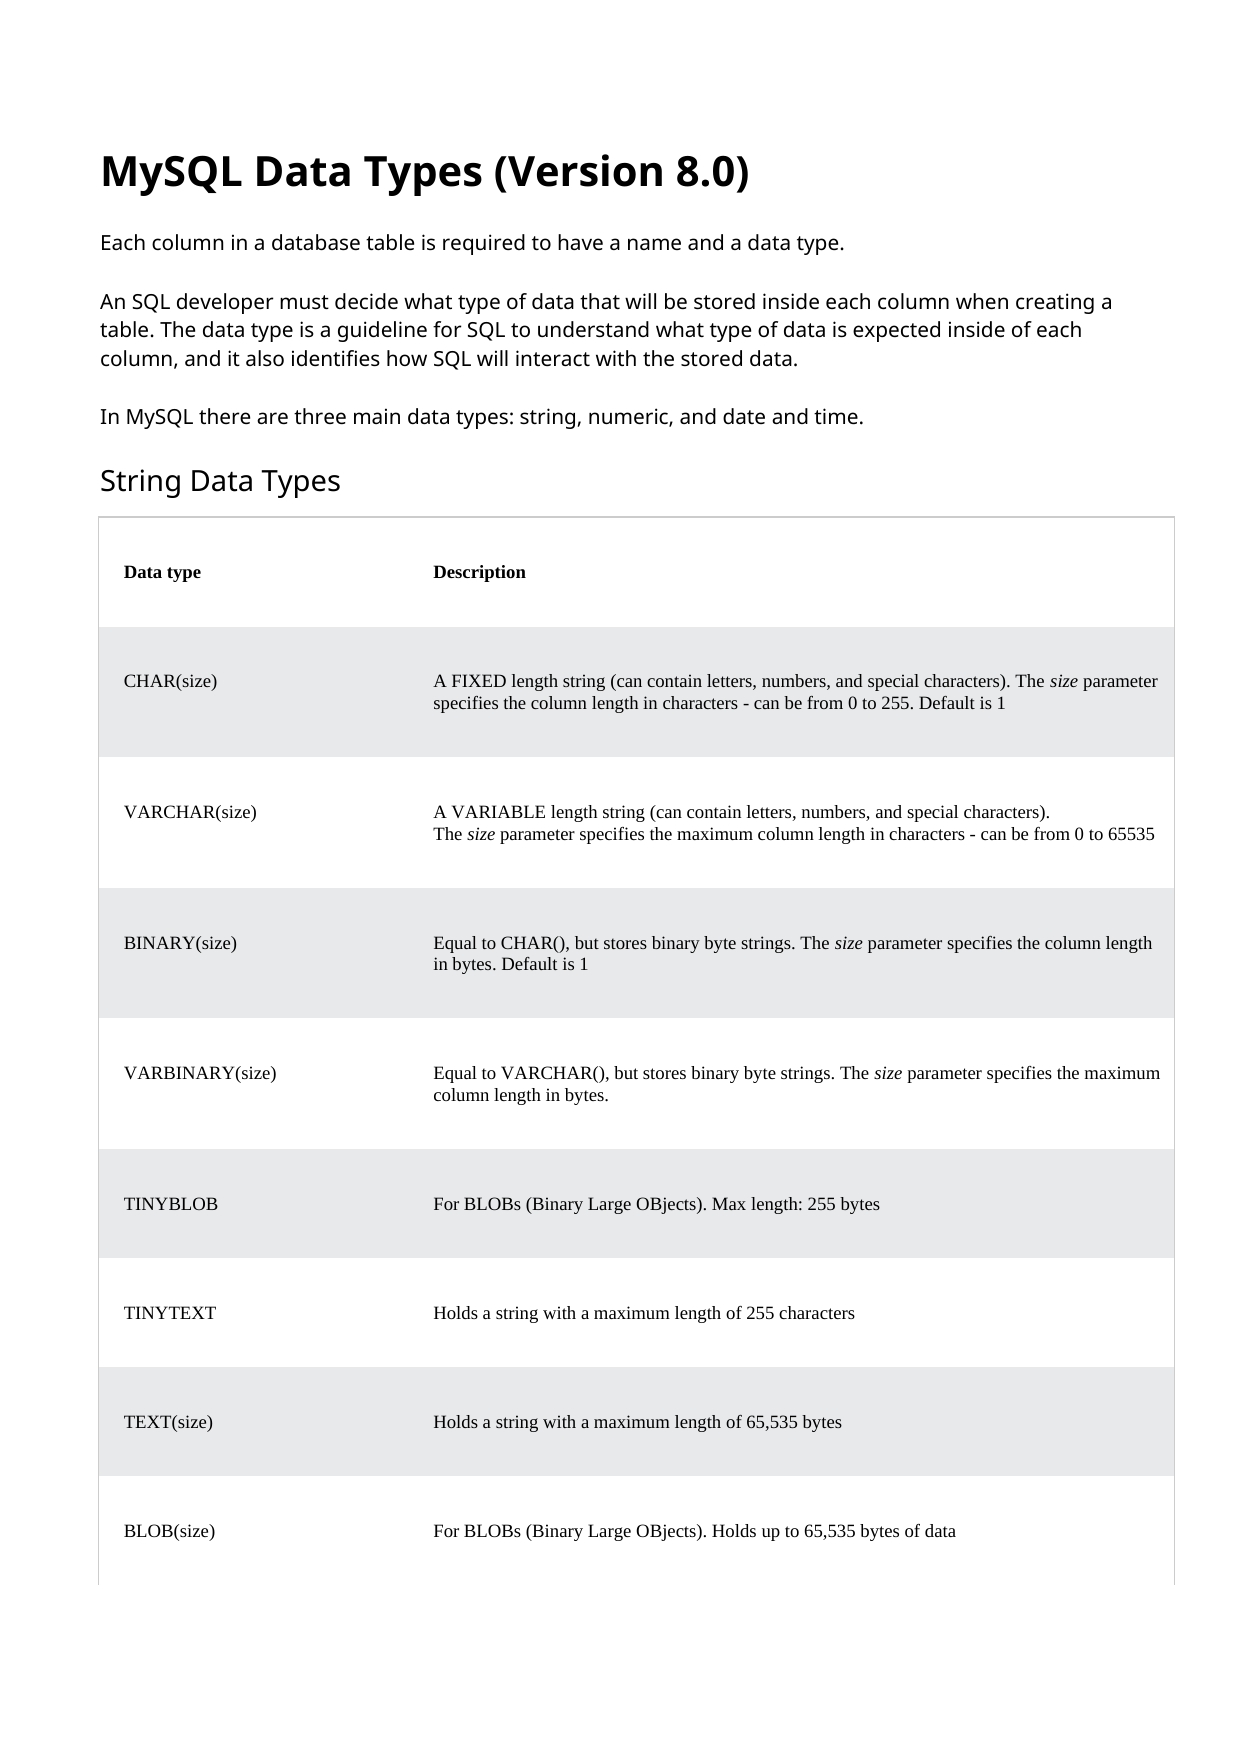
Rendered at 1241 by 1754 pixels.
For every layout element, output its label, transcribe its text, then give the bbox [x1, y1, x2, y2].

text An SQL developer must decide what type of data that will be stored inside each column when creating a table. The data type is a guideline for SQL to understand what type of data is expected inside of each column, and it also identifies how SQL will interact with the stored data. [100, 287, 1142, 372]
table_cell A VARIABLE length string (can contain letters, numbers, and special characters). The size parameter specifies the maximum column length in characters - can be from 0 to 65535 [421, 757, 1174, 888]
table_cell TINYTEXT [99, 1258, 421, 1367]
table_cell TEXT(size) [99, 1367, 421, 1476]
table_cell VARCHAR(size) [99, 757, 421, 888]
text Each column in a database table is required to have a name and a data type. [100, 228, 1142, 257]
table_cell Holds a string with a maximum length of 65,535 bytes [421, 1367, 1174, 1476]
table_cell BINARY(size) [99, 888, 421, 1018]
table_cell CHAR(size) [99, 627, 421, 757]
table_cell VARBINARY(size) [99, 1019, 421, 1149]
table_cell A FIXED length string (can contain letters, numbers, and special characters). The size parameter specifies the column length in characters - can be from 0 to 255. Default is 1 [421, 627, 1174, 757]
table_cell For BLOBs (Binary Large OBjects). Holds up to 65,535 bytes of data [421, 1476, 1174, 1585]
table_cell Holds a string with a maximum length of 255 characters [421, 1258, 1174, 1367]
text In MySQL there are three main data types: string, numeric, and date and time. [100, 402, 1142, 431]
subtitle MySQL Data Types (Version 8.0) [100, 142, 1142, 198]
subtitle String Data Types [100, 461, 1142, 500]
table_header Data type [99, 518, 421, 627]
table_cell TINYBLOB [99, 1149, 421, 1258]
table_cell Equal to CHAR(), but stores binary byte strings. The size parameter specifies the column length in bytes. Default is 1 [421, 888, 1174, 1018]
table_cell For BLOBs (Binary Large OBjects). Max length: 255 bytes [421, 1149, 1174, 1258]
table_cell Equal to VARCHAR(), but stores binary byte strings. The size parameter specifies the maximum column length in bytes. [421, 1019, 1174, 1149]
table_cell BLOB(size) [99, 1476, 421, 1585]
table_header Description [421, 518, 1174, 627]
